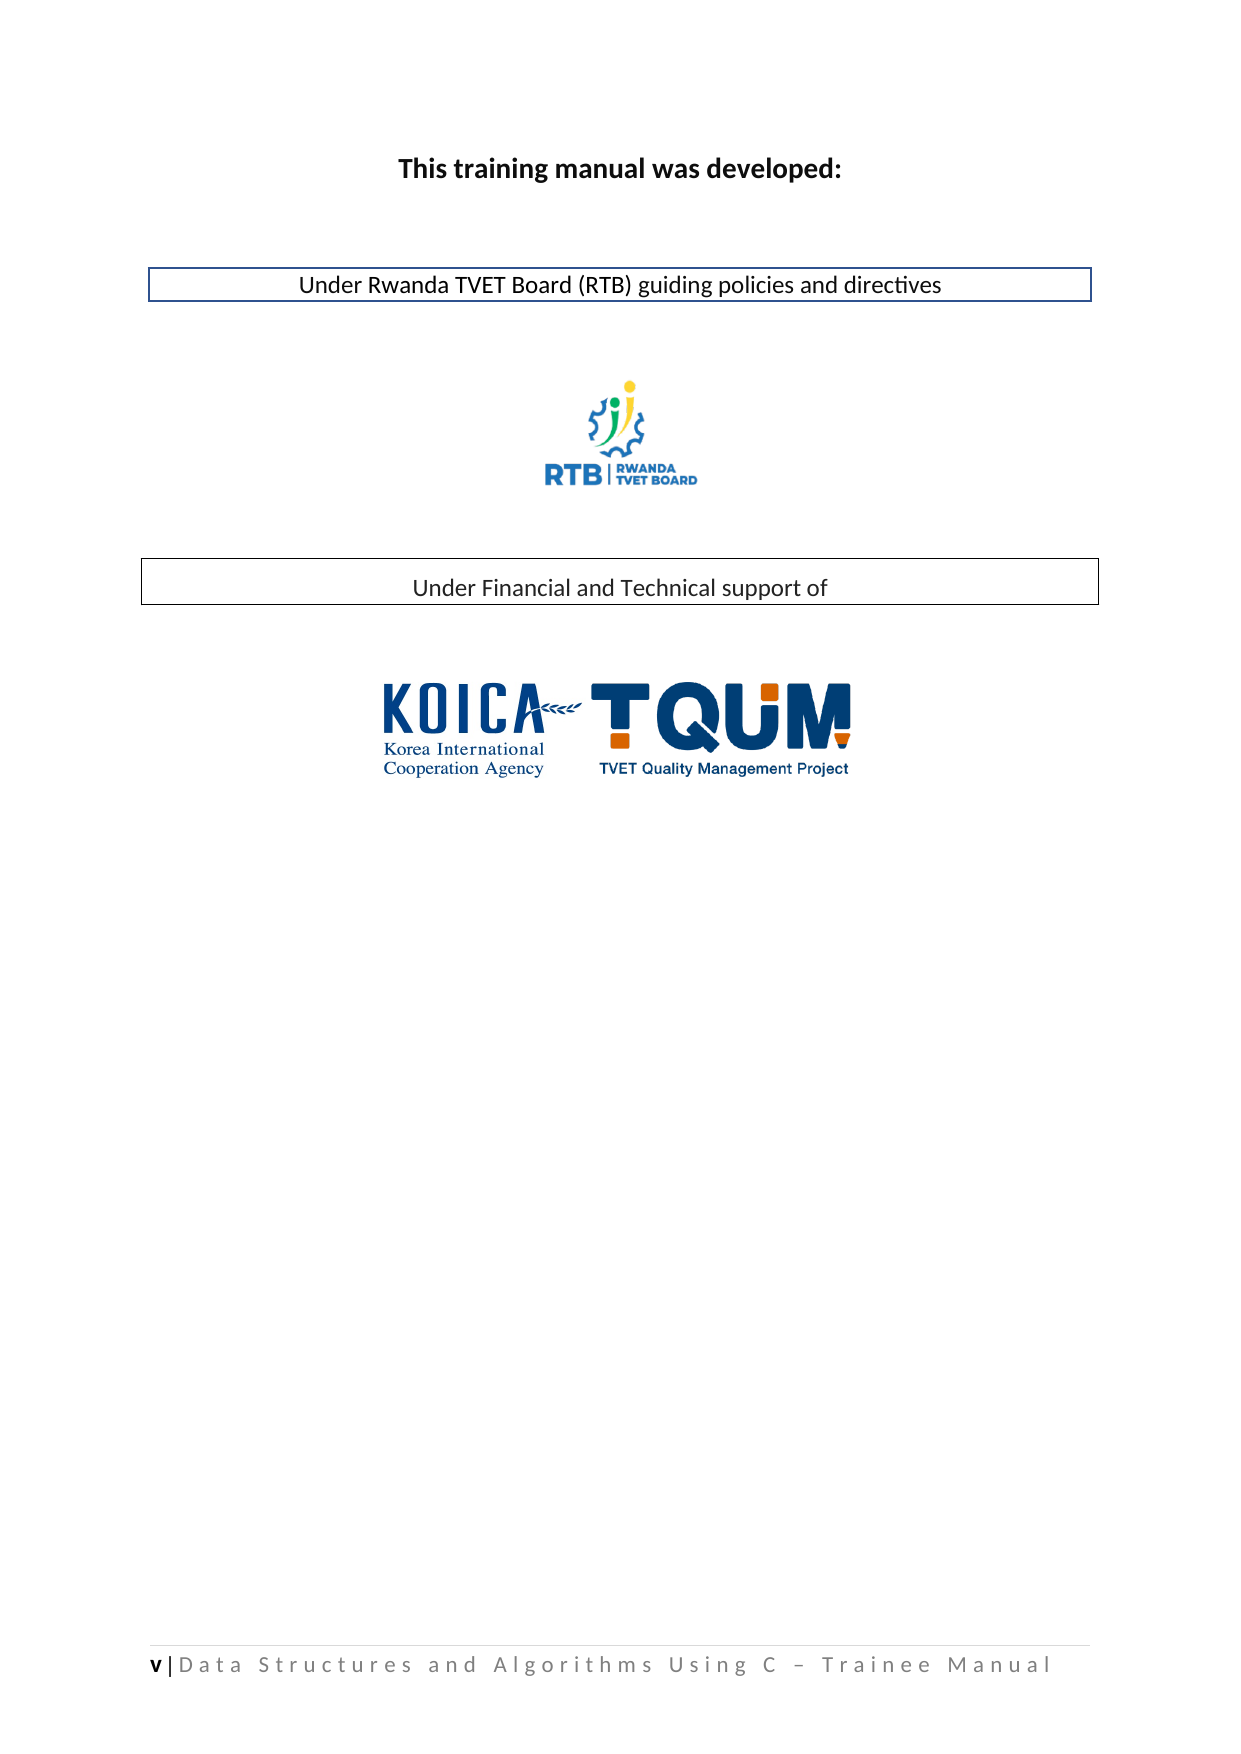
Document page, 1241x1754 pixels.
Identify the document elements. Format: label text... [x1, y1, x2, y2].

picture [530, 370, 710, 494]
text This training manual was developed: [150, 150, 1090, 186]
picture [380, 678, 859, 779]
text Under Financial and Technical support of [142, 559, 1098, 604]
text Under Rwanda TVET Board (RTB) guiding policies and directives [150, 269, 1090, 300]
